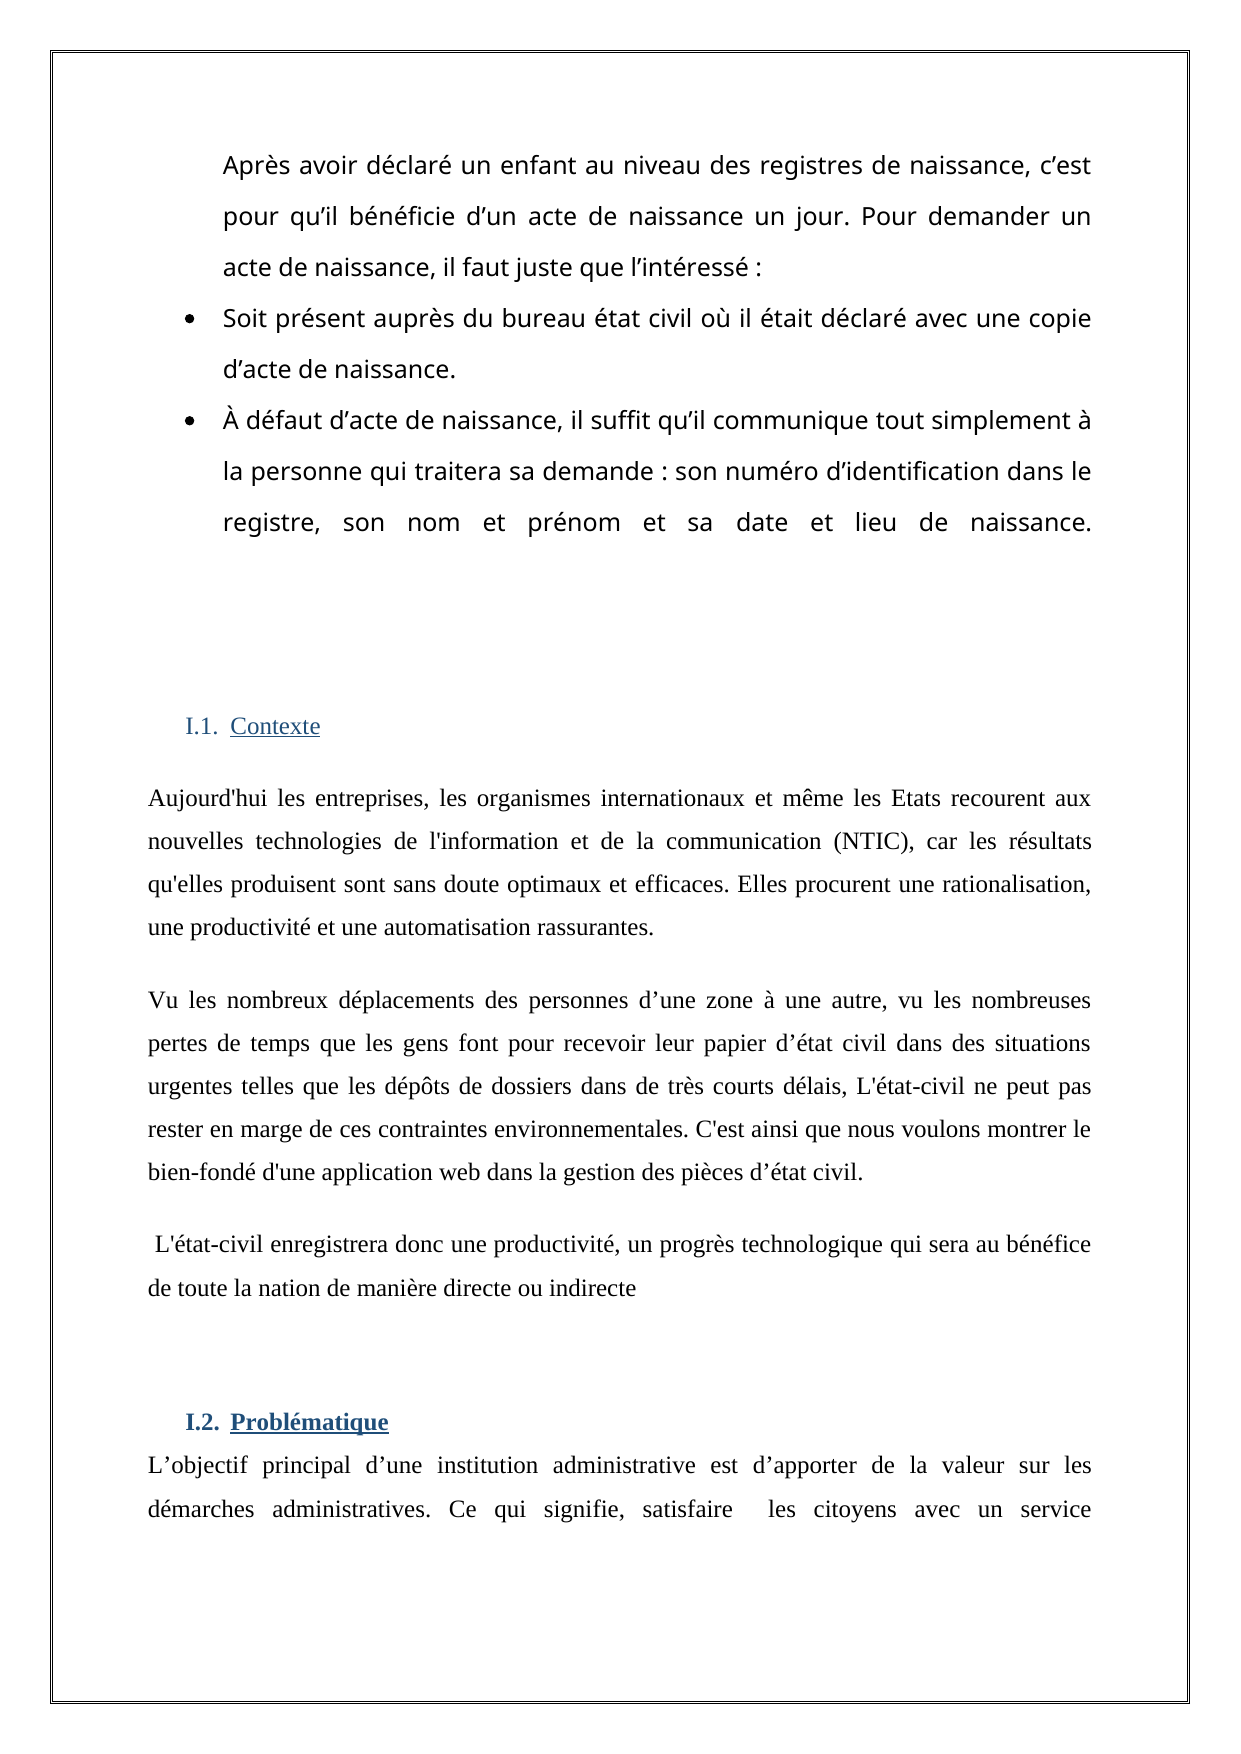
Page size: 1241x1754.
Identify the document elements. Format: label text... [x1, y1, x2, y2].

list Soit présent auprès du bureau état civil où il était déclaré avec une copie d’acte de naissance. [185, 301, 1093, 386]
text L'état-civil enregistrera donc une productivité, un progrès technologique qui sera au bénéfice de toute la nation de manière directe ou indirecte [148, 1229, 1093, 1301]
list Après avoir déclaré un enfant au niveau des registres de naissance, c’est pour qu’il bénéficie d’un acte de naissance un jour. Pour demander un acte de naissance, il faut juste que l’intéressé : [223, 148, 1093, 284]
list À défaut d’acte de naissance, il suffit qu’il communique tout simplement à la personne qui traitera sa demande : son numéro d’identification dans le registre, son nom et prénom et sa date et lieu de naissance. [185, 403, 1093, 581]
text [148, 1451, 1093, 1522]
subtitle Contexte [185, 711, 1093, 739]
text Aujourd'hui les entreprises, les organismes internationaux et même les Etats recourent aux nouvelles technologies de l'information et de la communication (NTIC), car les résultats qu'elles produisent sont sans doute optimaux et efficaces. Elles procurent une rationalisation, une productivité et une automatisation rassurantes. [148, 783, 1093, 941]
subtitle Problématique [185, 1407, 1093, 1436]
text Vu les nombreux déplacements des personnes d’une zone à une autre, vu les nombreuses pertes de temps que les gens font pour recevoir leur papier d’état civil dans des situations urgentes telles que les dépôts de dossiers dans de très courts délais, L'état-civil ne peut pas rester en marge de ces contraintes environnementales. C'est ainsi que nous voulons montrer le bien-fondé d'une application web dans la gestion des pièces d’état civil. [148, 985, 1093, 1186]
